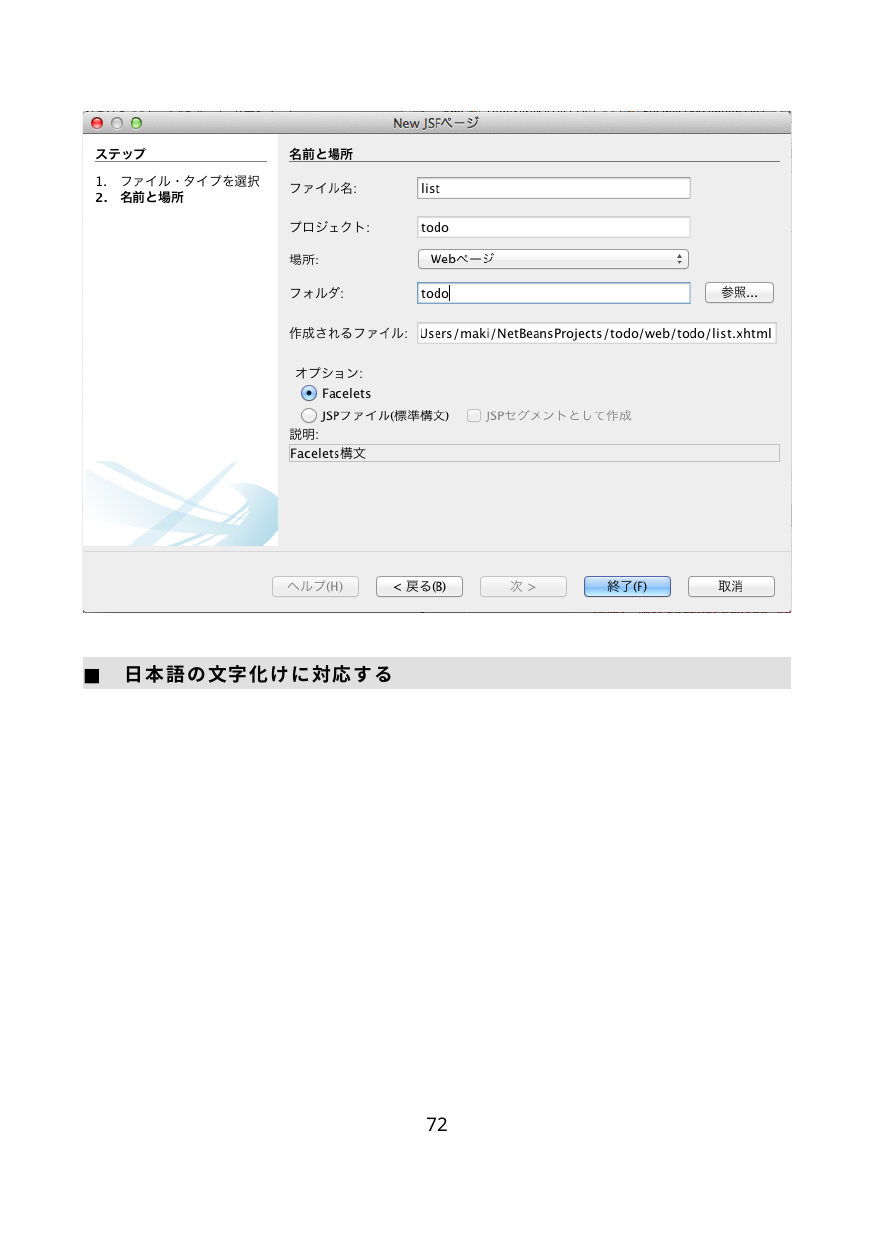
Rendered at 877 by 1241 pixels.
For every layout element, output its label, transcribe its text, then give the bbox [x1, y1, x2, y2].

picture [82, 111, 792, 613]
subtitle 日本語の文字化けに対応する [83, 657, 791, 689]
